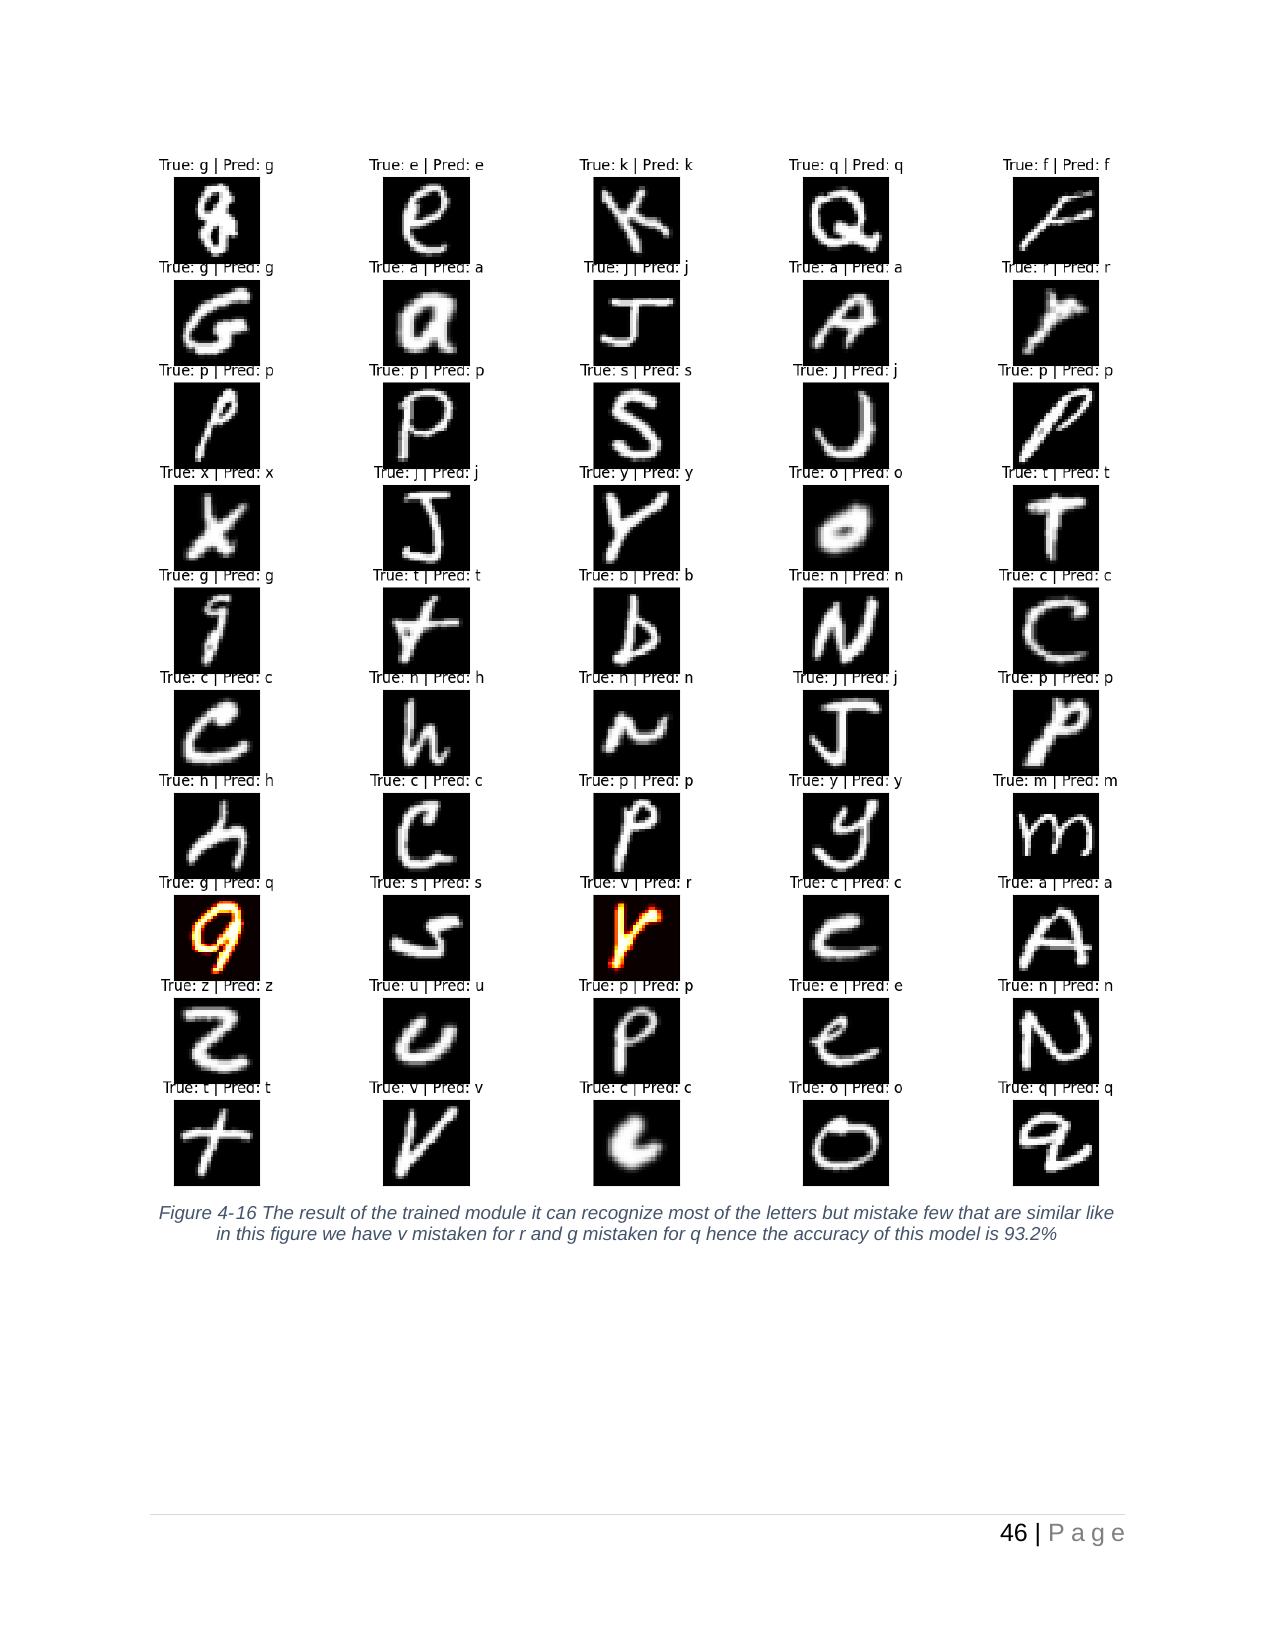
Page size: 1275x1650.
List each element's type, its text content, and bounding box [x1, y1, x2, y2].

picture [150, 150, 1125, 1198]
